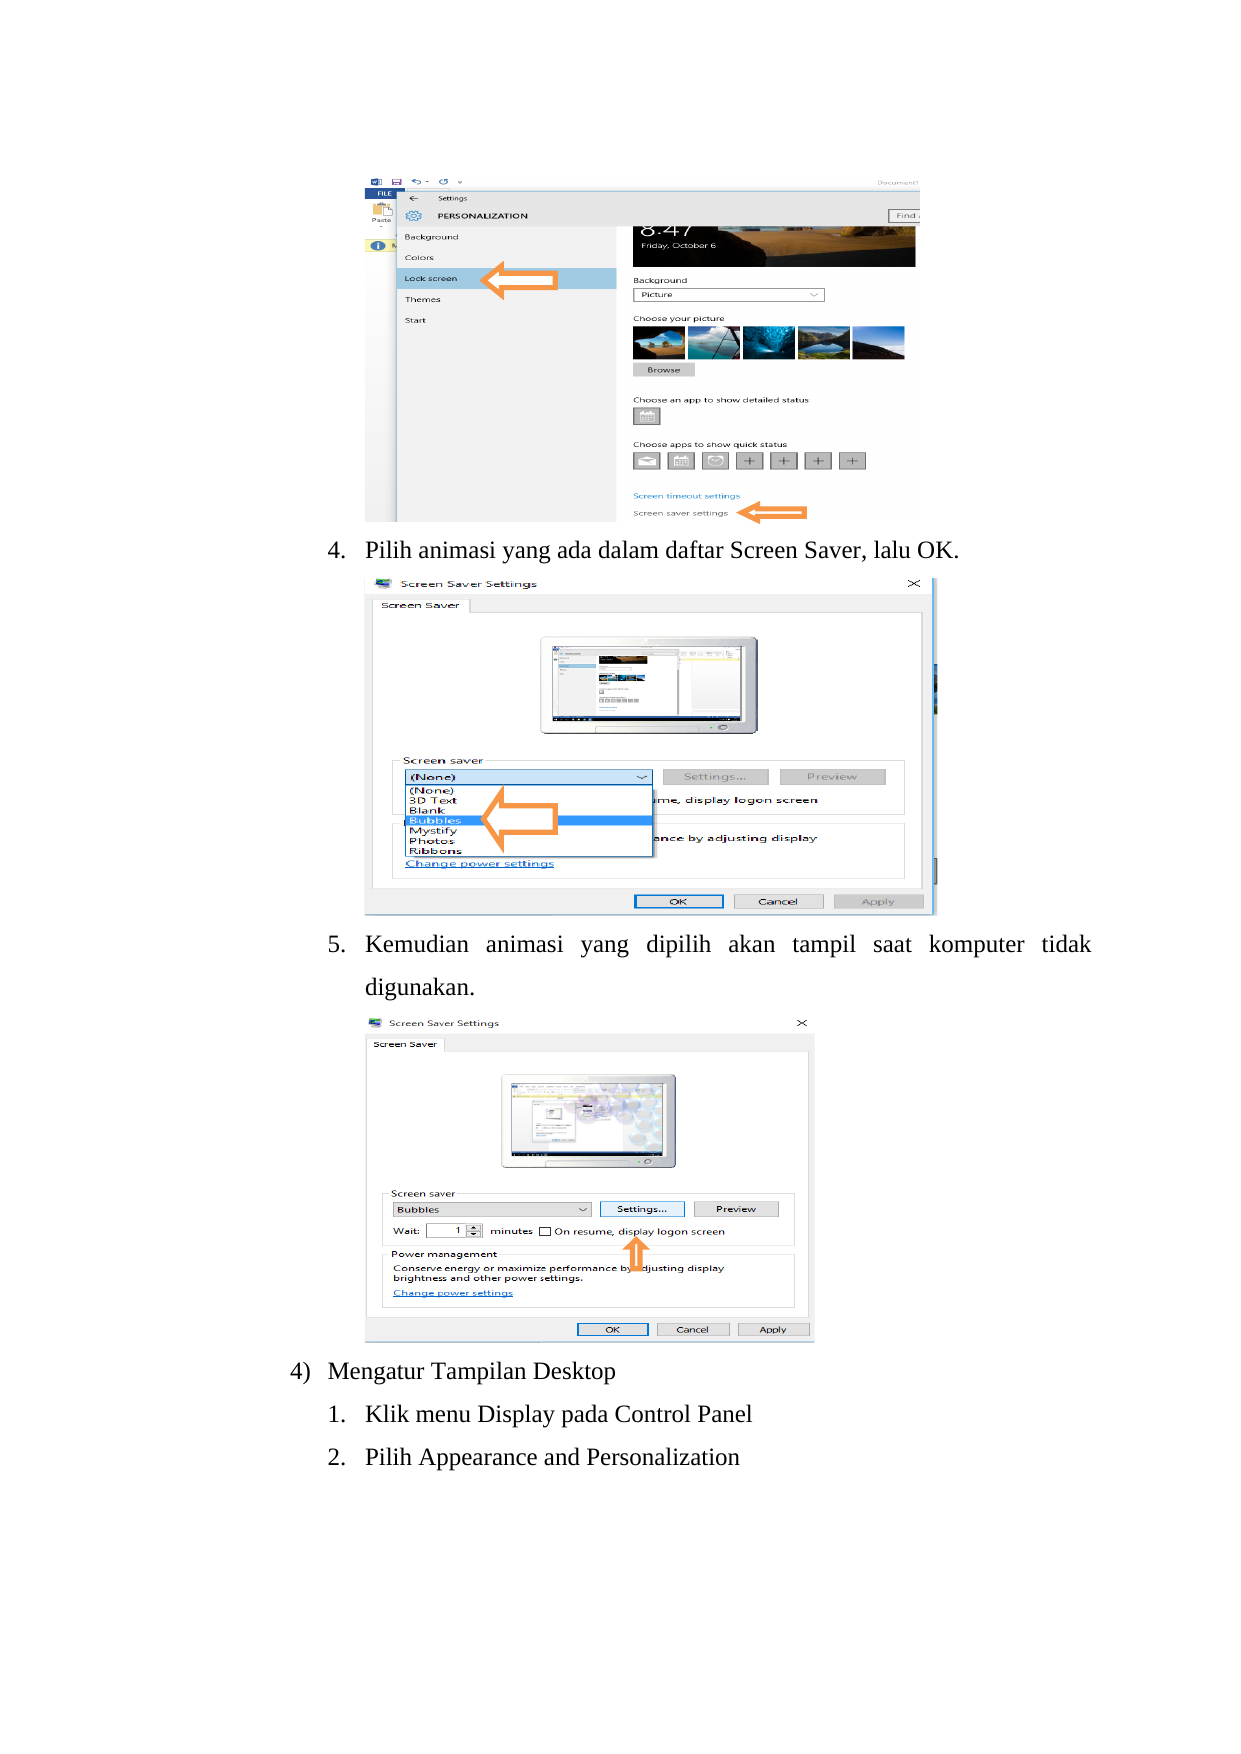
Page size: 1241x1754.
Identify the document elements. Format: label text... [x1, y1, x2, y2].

picture [364, 578, 938, 916]
picture [364, 1015, 815, 1343]
list Pilih animasi yang ada dalam daftar Screen Saver, lalu OK. [327, 535, 1092, 564]
list Kemudian animasi yang dipilih akan tampil saat komputer tidak digunakan. [327, 929, 1092, 1001]
list Mengatur Tampilan Desktop [290, 1356, 1092, 1385]
list Klik menu Display pada Control Panel [327, 1399, 1092, 1428]
picture [364, 177, 920, 522]
list Pilih Appearance and Personalization [327, 1442, 1092, 1471]
